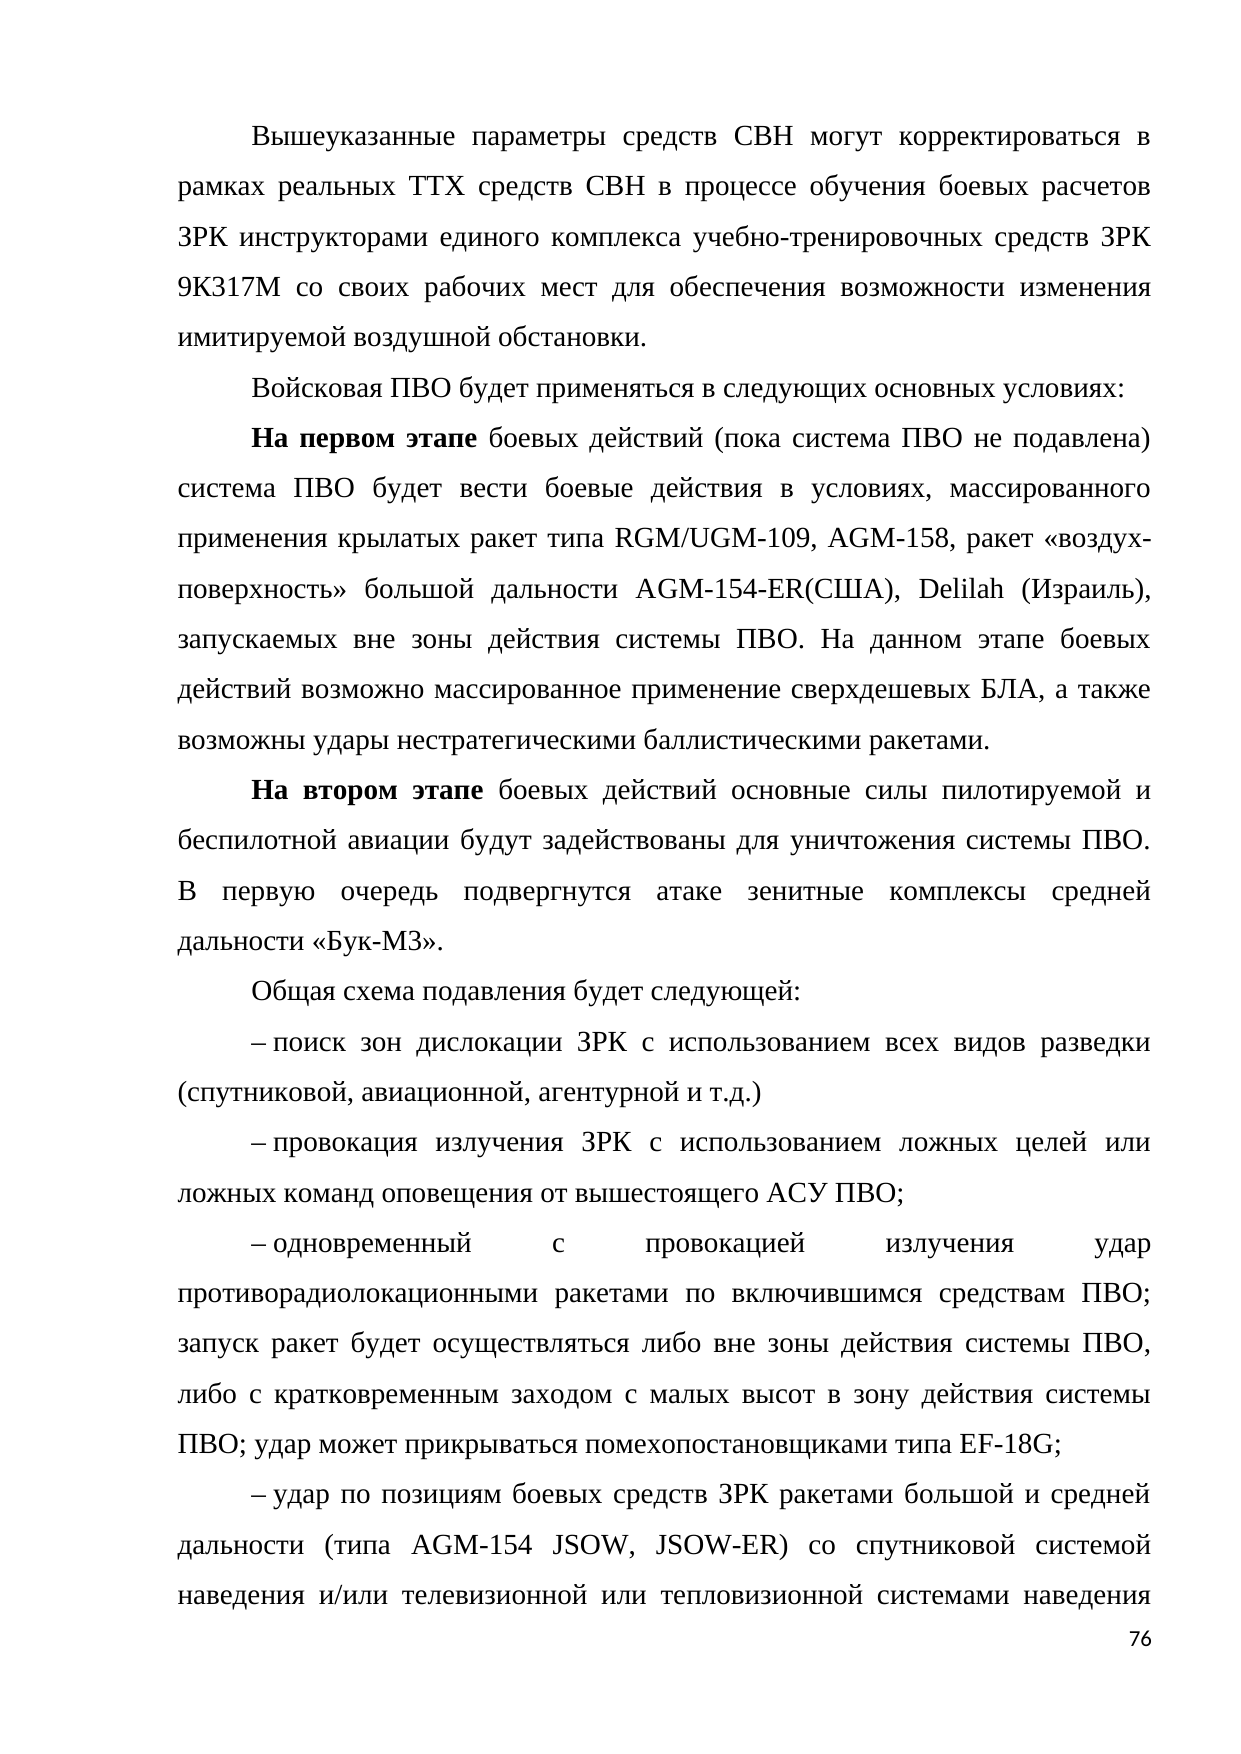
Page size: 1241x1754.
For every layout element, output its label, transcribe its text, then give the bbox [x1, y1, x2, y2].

text – провокация излучения ЗРК с использованием ложных целей или ложных команд оповещения от вышестоящего АСУ ПВО; [177, 1124, 1152, 1208]
text На втором этапе боевых действий основные силы пилотируемой и беспилотной авиации будут задействованы для уничтожения системы ПВО. В первую очередь подвергнутся атаке зенитные комплексы средней дальности «Бук-М3». [177, 772, 1152, 957]
text На первом этапе боевых действий (пока система ПВО не подавлена) система ПВО будет вести боевые действия в условиях, массированного применения крылатых ракет типа RGM/UGM-109, AGM-158, ракет «воздух-поверхность» большой дальности АGM-154-ER(США), Delilah (Израиль), запускаемых вне зоны действия системы ПВО. На данном этапе боевых действий возможно массированное применение сверхдешевых БЛА, а также возможны удары нестратегическими баллистическими ракетами. [177, 420, 1152, 755]
text Общая схема подавления будет следующей: [177, 973, 1152, 1007]
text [177, 1477, 1152, 1611]
text Войсковая ПВО будет применяться в следующих основных условиях: [177, 370, 1152, 403]
text – поиск зон дислокации ЗРК с использованием всех видов разведки (спутниковой, авиационной, агентурной и т.д.) [177, 1024, 1152, 1108]
text – одновременный с провокацией излучения удар противорадиолокационными ракетами по включившимся средствам ПВО; запуск ракет будет осуществляться либо вне зоны действия системы ПВО, либо с кратковременным заходом с малых высот в зону действия системы ПВО; удар может прикрываться помехопостановщиками типа ЕF-18G; [177, 1225, 1152, 1460]
text Вышеуказанные параметры средств СВН могут корректироваться в рамках реальных ТТХ средств СВН в процессе обучения боевых расчетов ЗРК инструкторами единого комплекса учебно-тренировочных средств ЗРК 9К317М со своих рабочих мест для обеспечения возможности изменения имитируемой воздушной обстановки. [177, 118, 1152, 353]
